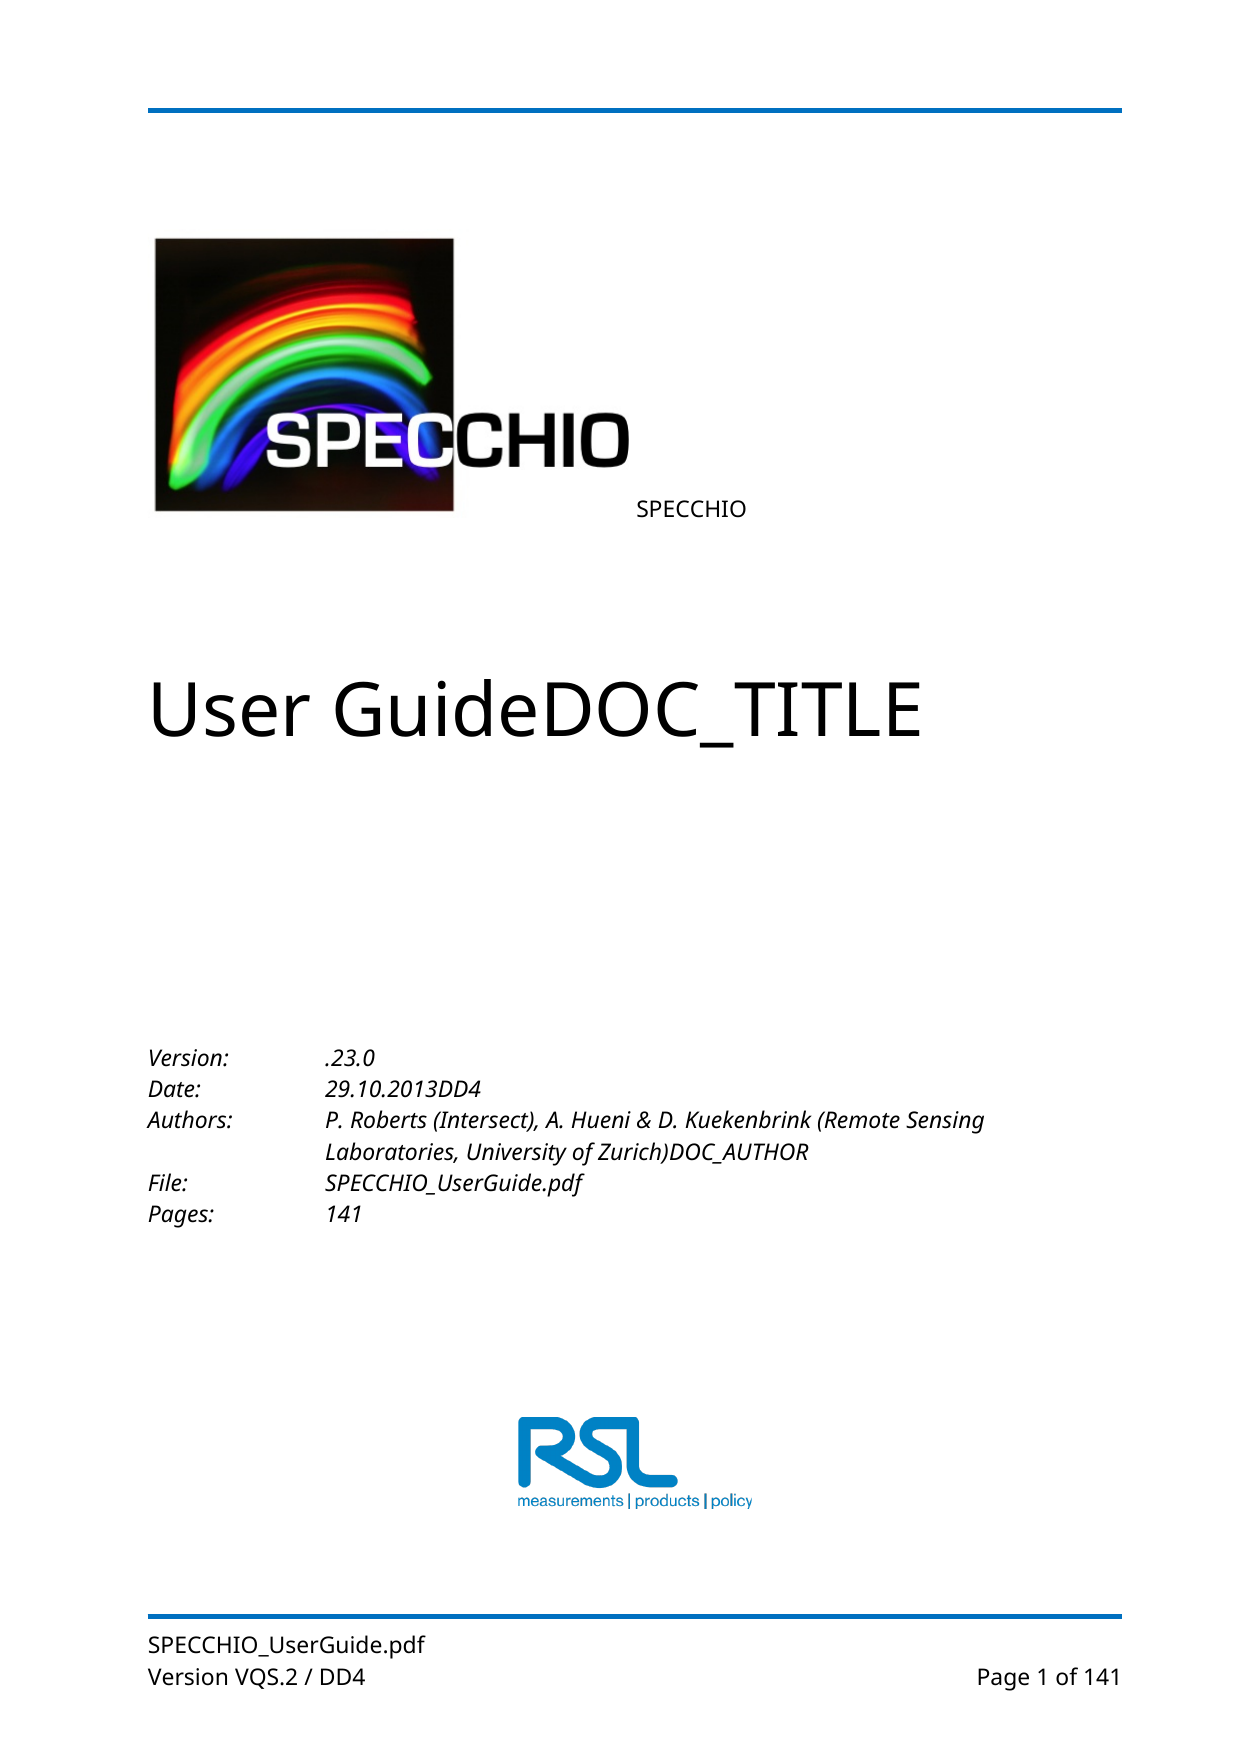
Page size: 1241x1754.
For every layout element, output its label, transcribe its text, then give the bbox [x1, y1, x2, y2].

text Date: 29.10.201313.05.2014 [148, 1073, 1122, 1104]
text File: SPECCHIO_UserGuide.pdf [148, 1167, 1122, 1198]
text Version: 3.0.23.0 [148, 1042, 1122, 1073]
title User GuideUser Guide [148, 624, 1122, 758]
picture [147, 229, 637, 518]
text Authors: P. Roberts (Intersect), A. Hueni & D. Kuekenbrink (Remote Sensing Laboratories, University of Zurich)P. Roberts (Intersect), A. Hueni & D. Kuekenbrink (Remote Sensing Laboratories, University of Zurich) [148, 1104, 1122, 1167]
text Pages: 131 [148, 1198, 1122, 1229]
